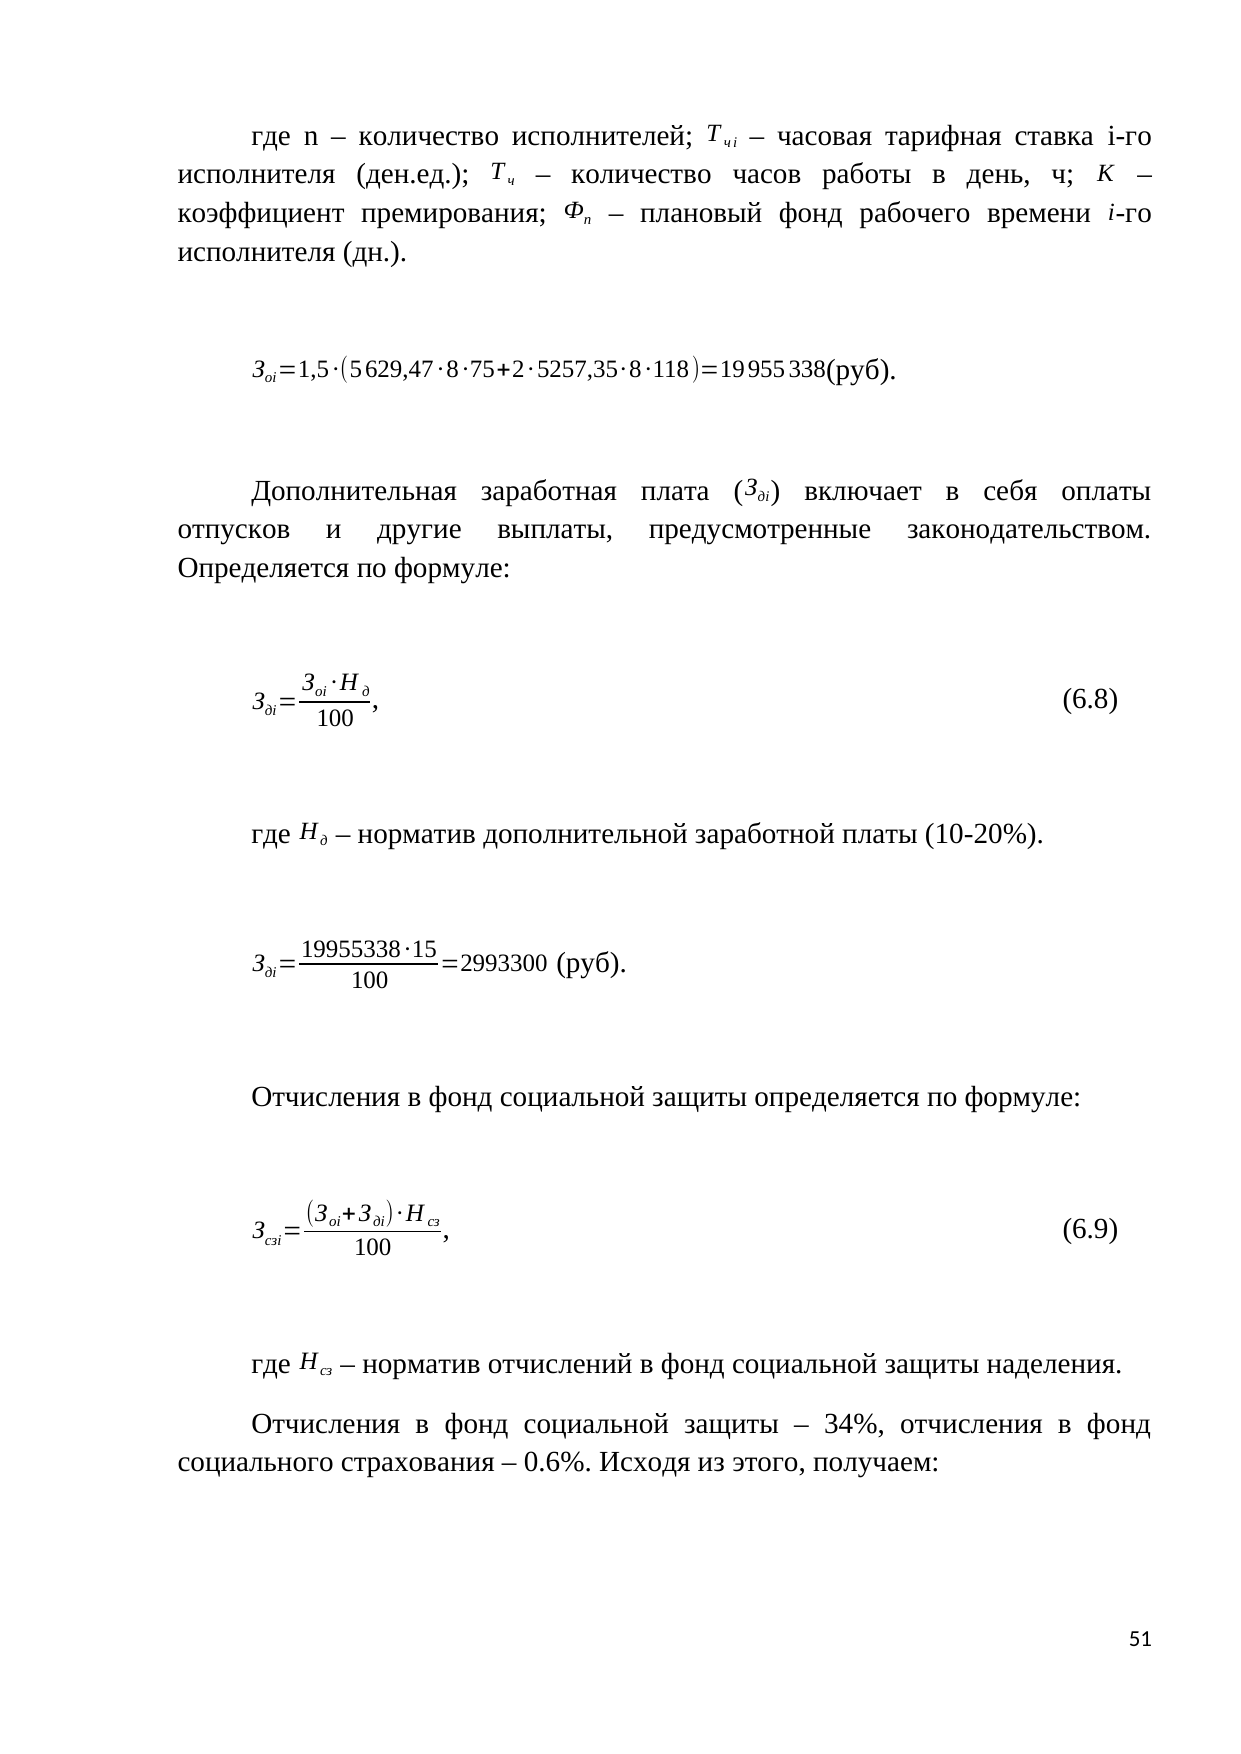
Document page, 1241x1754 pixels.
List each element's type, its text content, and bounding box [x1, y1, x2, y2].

text Отчисления в фонд социальной защиты определяется по формуле: [177, 1079, 1152, 1113]
text , (6.9) [177, 1198, 1152, 1261]
text Дополнительная заработная плата () включает в себя оплаты отпусков и другие выплаты, предусмотренные законодательством. Определяется по формуле: [177, 473, 1152, 583]
text (руб). [177, 935, 1152, 994]
text где – норматив дополнительной заработной платы (10-20%). [177, 816, 1152, 850]
text где – норматив отчислений в фонд социальной защиты наделения. [177, 1347, 1152, 1380]
text Отчисления в фонд социальной защиты – 34%, отчисления в фонд социального страхования – 0.6%. Исходя из этого, получаем: [177, 1406, 1152, 1478]
text , (6.8) [177, 668, 1152, 731]
text где n – количество исполнителей; – часовая тарифная ставка i-го исполнителя (ден.ед.); – количество часов работы в день, ч; – коэффициент премирования; – плановый фонд рабочего времени -го исполнителя (дн.). [177, 118, 1152, 267]
text (руб). [177, 352, 1152, 387]
